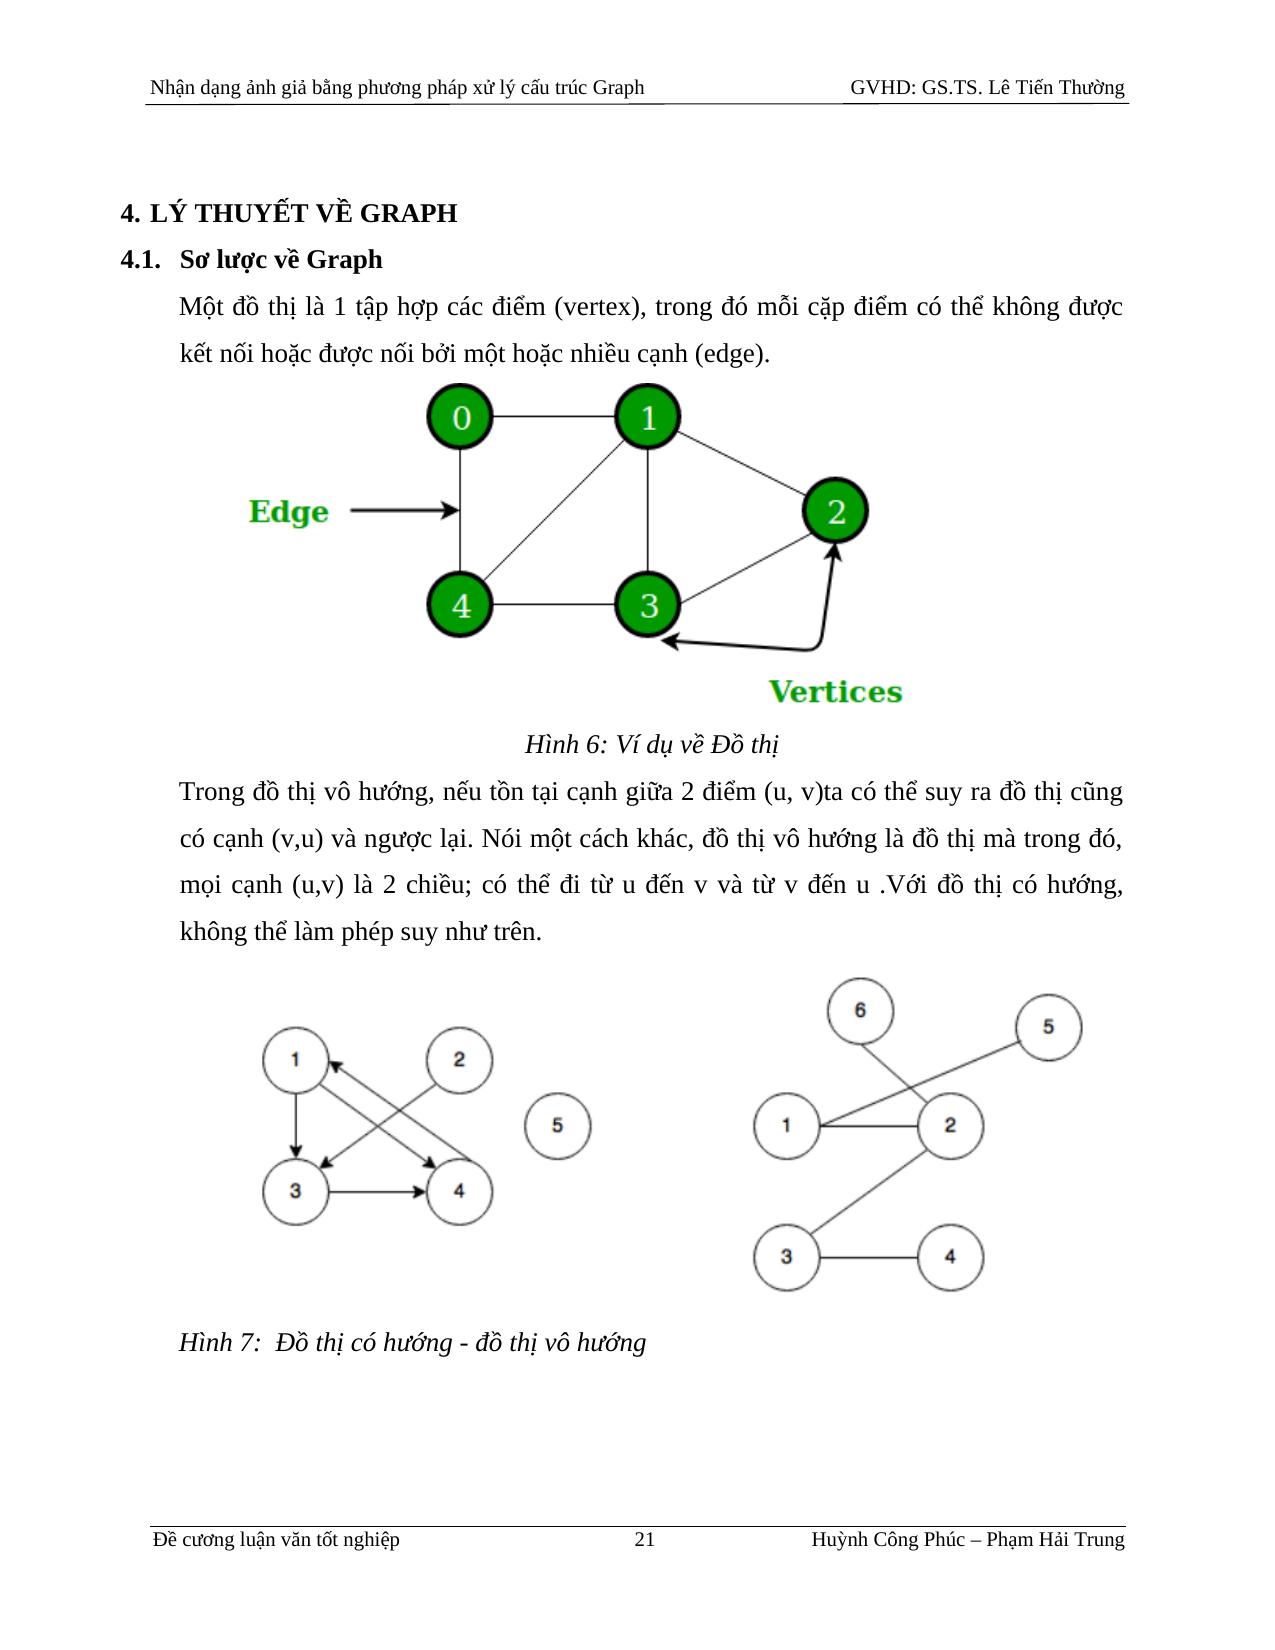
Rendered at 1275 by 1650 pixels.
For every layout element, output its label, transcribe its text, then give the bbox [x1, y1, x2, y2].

list Sơ lược về Graph [120, 243, 1125, 274]
picture [178, 961, 1154, 1313]
picture [178, 383, 946, 715]
text Một đồ thị là 1 tập hợp các điểm (vertex), trong đó mỗi cặp điểm có thể không được kết nối hoặc được nối bởi một hoặc nhiều cạnh (edge). [178, 290, 1125, 368]
list LÝ THUYẾT VỀ GRAPH [120, 197, 1125, 228]
text Hình 6: Ví dụ về Đồ thị [479, 728, 1125, 760]
text Trong đồ thị vô hướng, nếu tồn tại cạnh giữa 2 điểm (u, v)ta có thể suy ra đồ thị cũng có cạnh (v,u) và ngược lại. Nói một cách khác, đồ thị vô hướng là đồ thị mà trong đó, mọi cạnh (u,v) là 2 chiều; có thể đi từ u đến v và từ v đến u .Với đồ thị có hướng, không thể làm phép suy như trên. [178, 775, 1125, 946]
text Hình 7: Đồ thị có hướng - đồ thị vô hướng [178, 1327, 1125, 1358]
